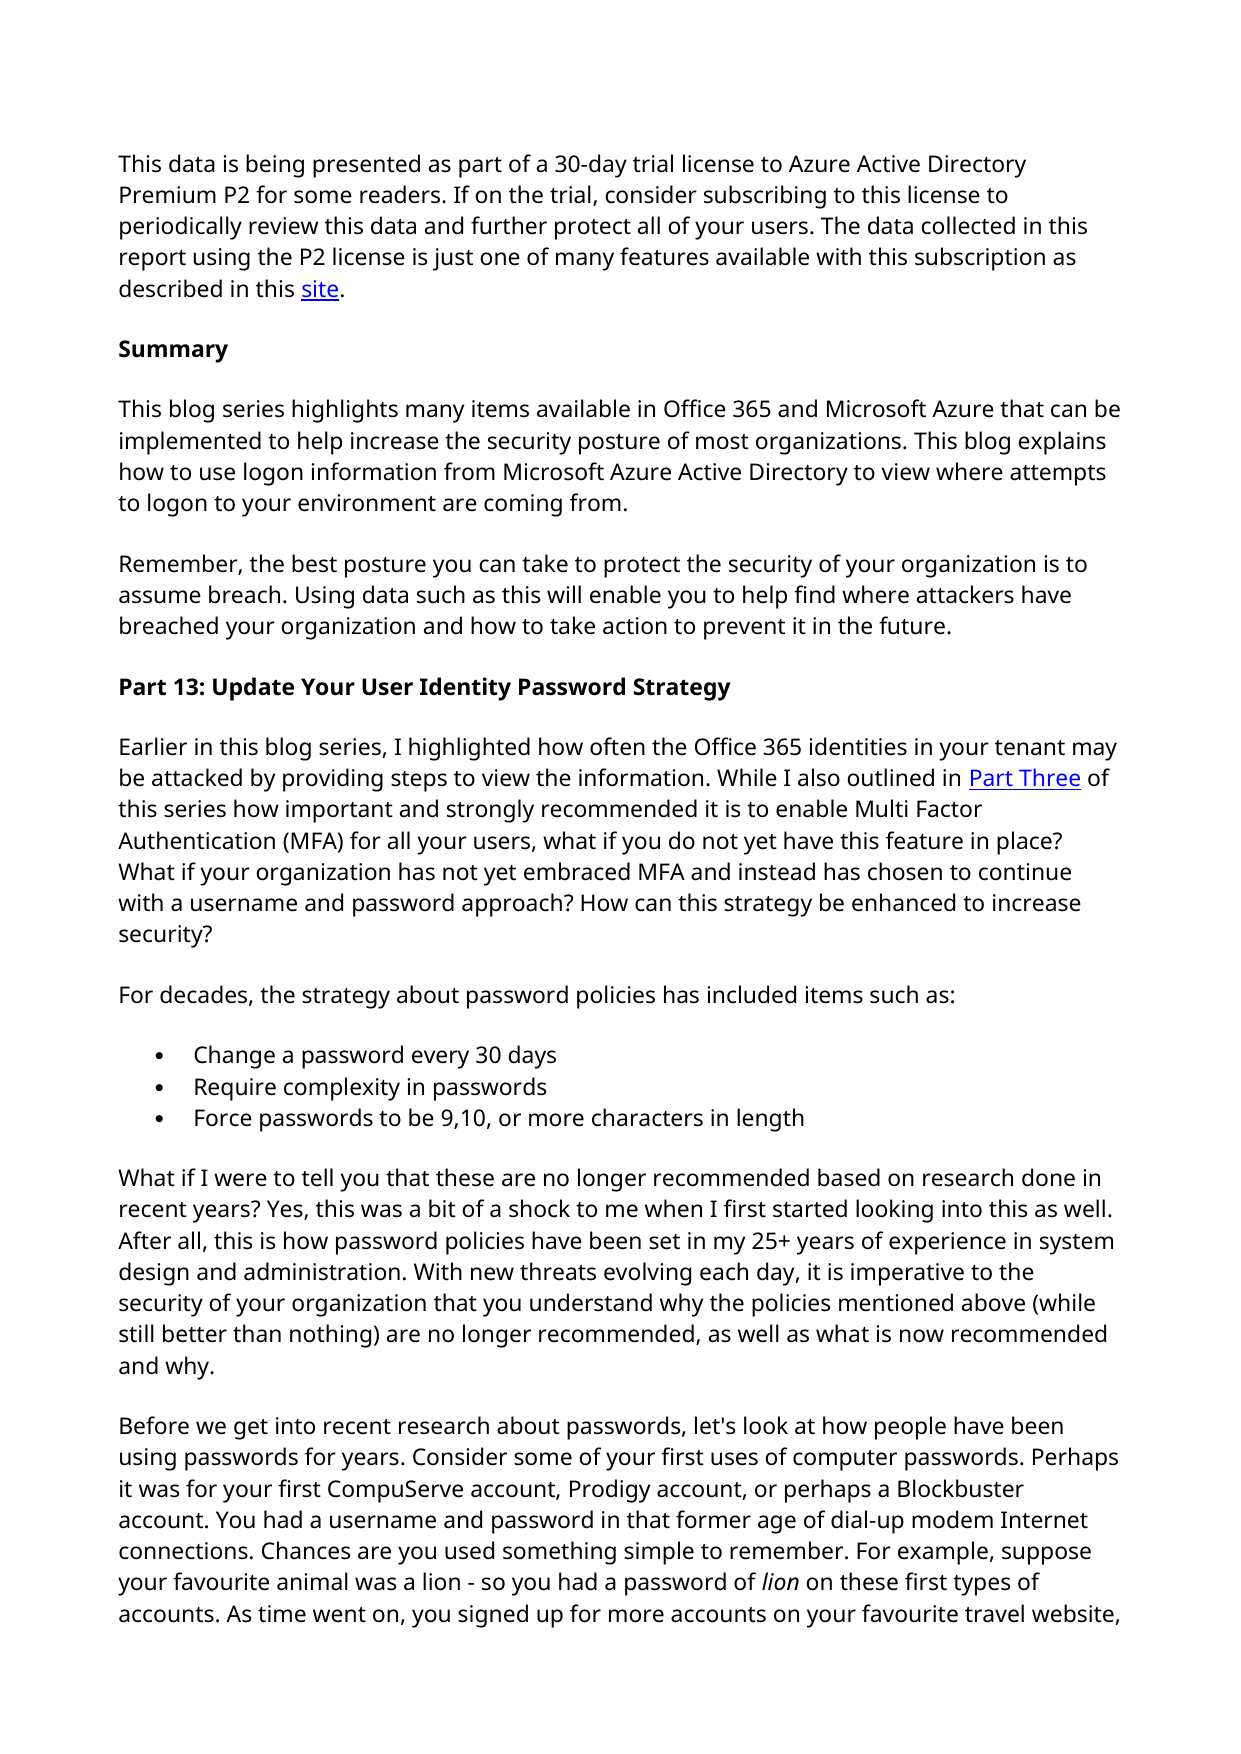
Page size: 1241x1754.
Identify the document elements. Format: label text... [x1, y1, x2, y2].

text Summary [118, 333, 1122, 364]
list Change a password every 30 days [156, 1039, 1122, 1071]
text Part 13: Update Your User Identity Password Strategy [118, 671, 1122, 702]
text Earlier in this blog series, I highlighted how often the Office 365 identities in your tenant may be attacked by providing steps to view the information. While I also outlined in Part Three of this series how important and strongly recommended it is to enable Multi Factor Authentication (MFA) for all your users, what if you do not yet have this feature in place? What if your organization has not yet embraced MFA and instead has chosen to continue with a username and password approach? How can this strategy be enhanced to increase security? [118, 731, 1122, 950]
text This data is being presented as part of a 30-day trial license to Azure Active Directory Premium P2 for some readers. If on the trial, consider subscribing to this license to periodically review this data and further protect all of your users. The data collected in this report using the P2 license is just one of many features available with this subscription as described in this site. [118, 148, 1122, 304]
text What if I were to tell you that these are no longer recommended based on research done in recent years? Yes, this was a bit of a shock to me when I first started looking into this as well. After all, this is how password policies have been set in my 25+ years of experience in system design and administration. With new threats evolving each day, it is imperative to the security of your organization that you understand why the policies mentioned above (while still better than nothing) are no longer recommended, as well as what is now recommended and why. [118, 1162, 1122, 1381]
text For decades, the strategy about password policies has included items such as: [118, 979, 1122, 1010]
list Force passwords to be 9,10, or more characters in length [156, 1102, 1122, 1133]
text Remember, the best posture you can take to protect the security of your organization is to assume breach. Using data such as this will enable you to help find where attackers have breached your organization and how to take action to prevent it in the future. [118, 548, 1122, 641]
list Require complexity in passwords [156, 1071, 1122, 1102]
text This blog series highlights many items available in Office 365 and Microsoft Azure that can be implemented to help increase the security posture of most organizations. This blog explains how to use logon information from Microsoft Azure Active Directory to view where attempts to logon to your environment are coming from. [118, 393, 1122, 518]
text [118, 1410, 1122, 1629]
